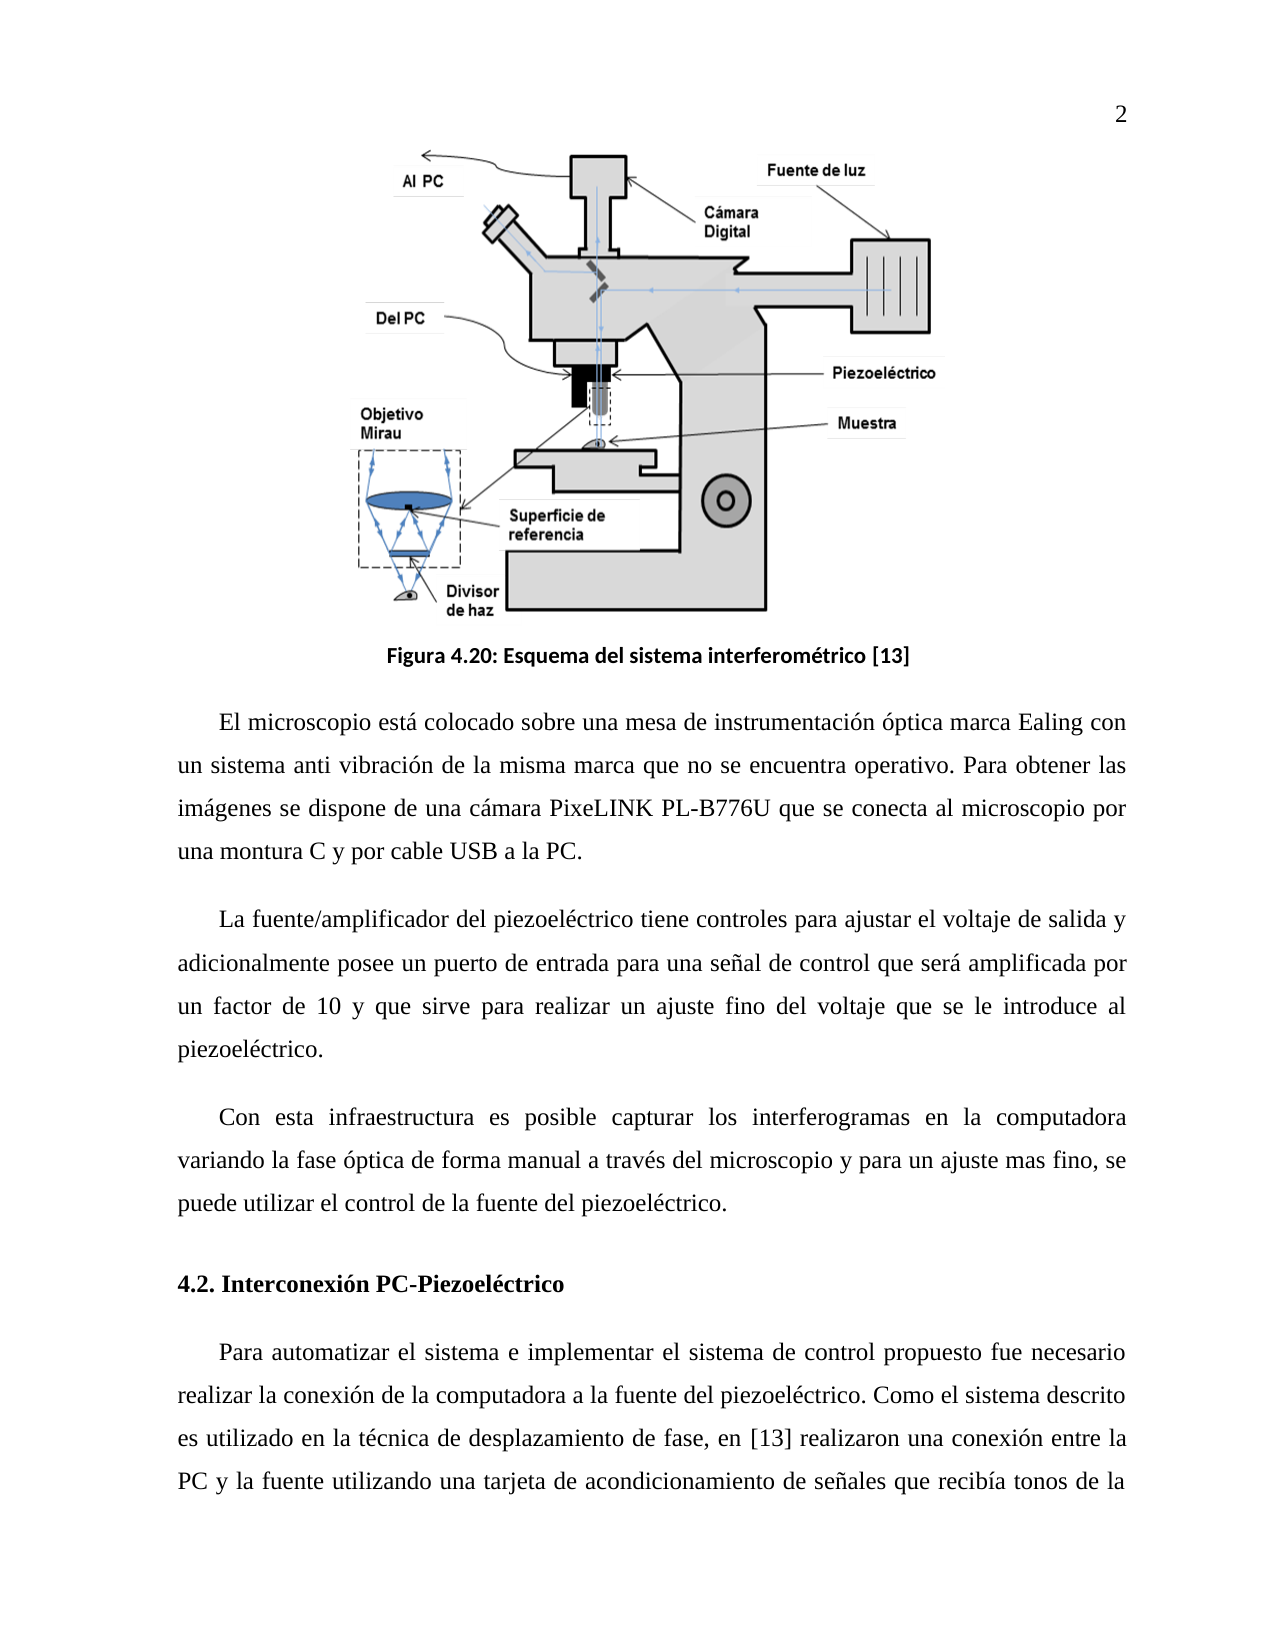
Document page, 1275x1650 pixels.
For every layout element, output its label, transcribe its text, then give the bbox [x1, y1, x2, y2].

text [177, 1337, 1127, 1495]
text Con esta infraestructura es posible capturar los interferogramas en la computadora variando la fase óptica de forma manual a través del microscopio y para un ajuste mas fino, se puede utilizar el control de la fuente del piezoeléctrico. [177, 1102, 1127, 1217]
text La fuente/amplificador del piezoeléctrico tiene controles para ajustar el voltaje de salida y adicionalmente posee un puerto de entrada para una señal de control que será amplificada por un factor de 10 y que sirve para realizar un ajuste fino del voltaje que se le introduce al piezoeléctrico. [177, 904, 1127, 1063]
subtitle Interconexión PC-Piezoeléctrico [177, 1269, 1127, 1298]
text El microscopio está colocado sobre una mesa de instrumentación óptica marca Ealing con un sistema anti vibración de la misma marca que no se encuentra operativo. Para obtener las imágenes se dispone de una cámara PixeLINK PL-B776U que se conecta al microscopio por una montura C y por cable USB a la PC. [177, 707, 1127, 865]
picture [350, 147, 946, 629]
